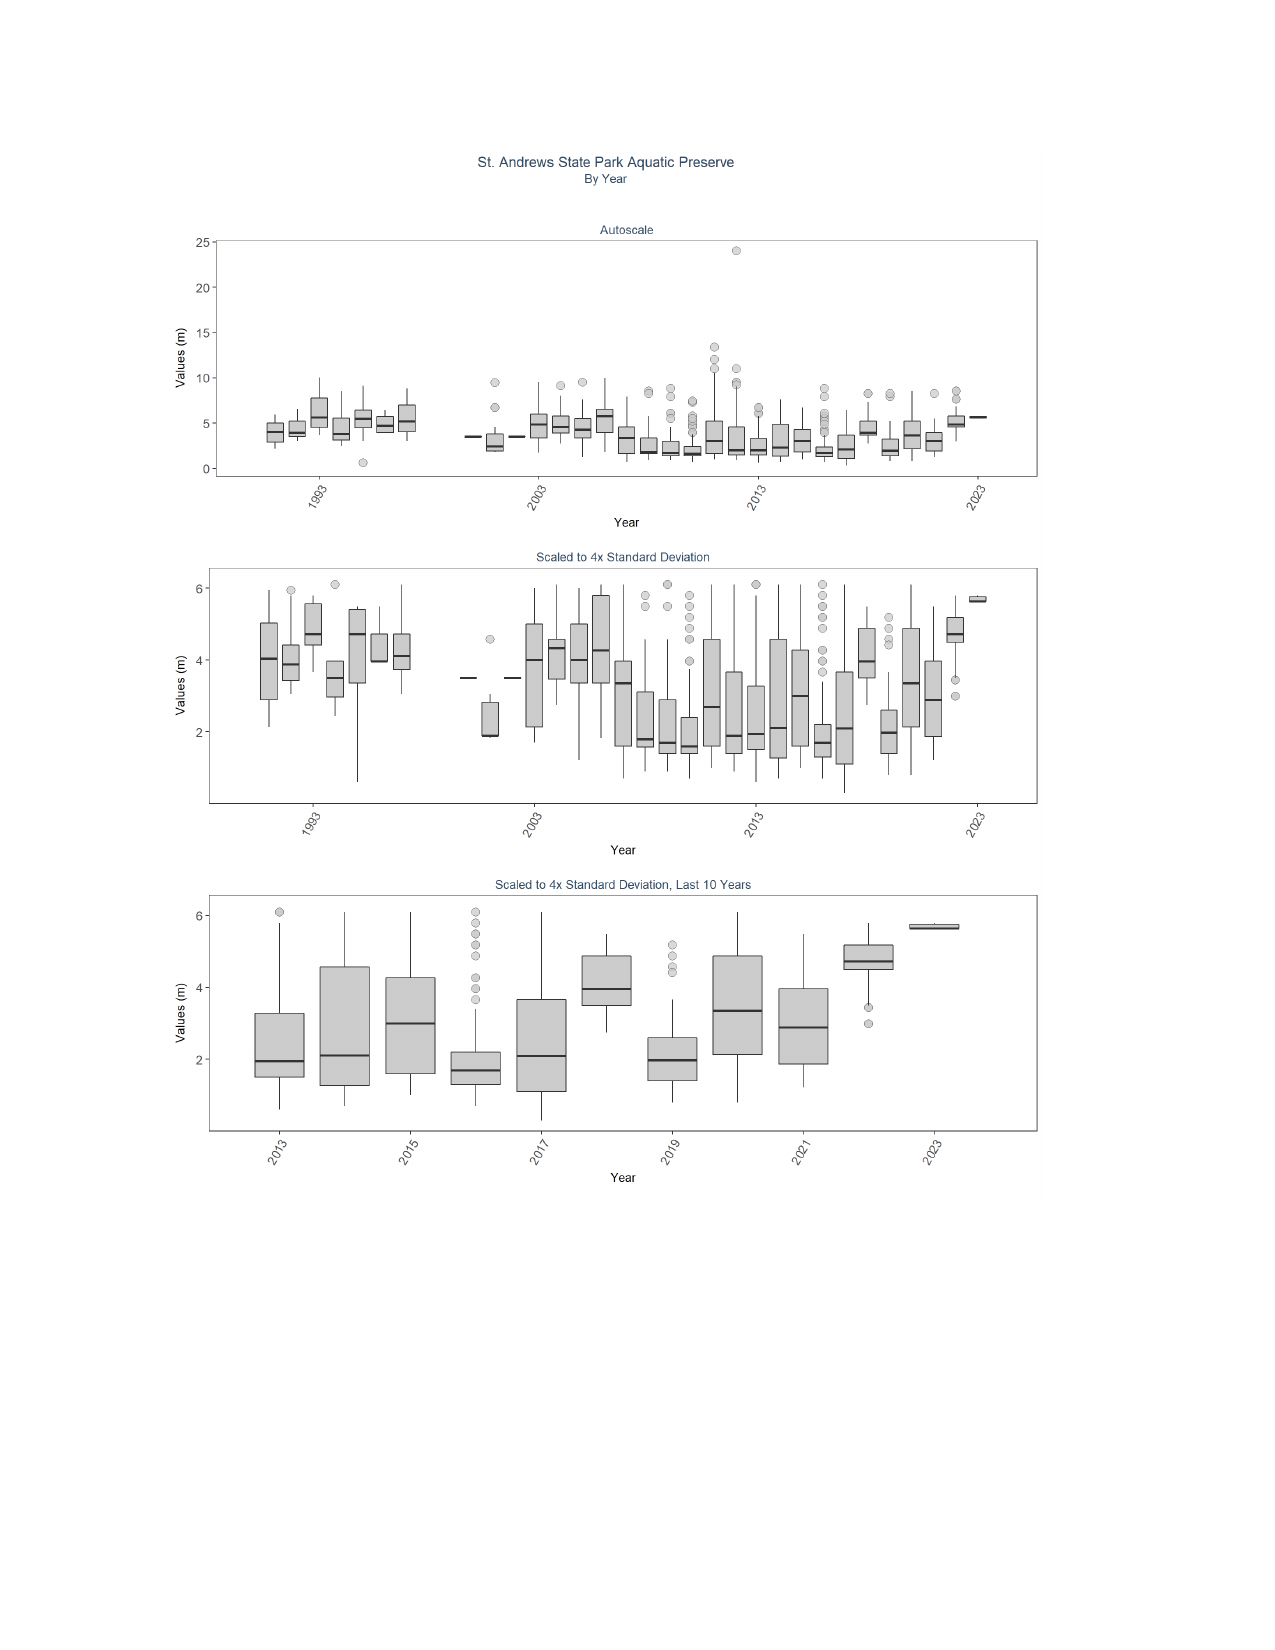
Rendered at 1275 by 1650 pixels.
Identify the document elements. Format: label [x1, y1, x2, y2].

picture [168, 150, 1044, 1200]
